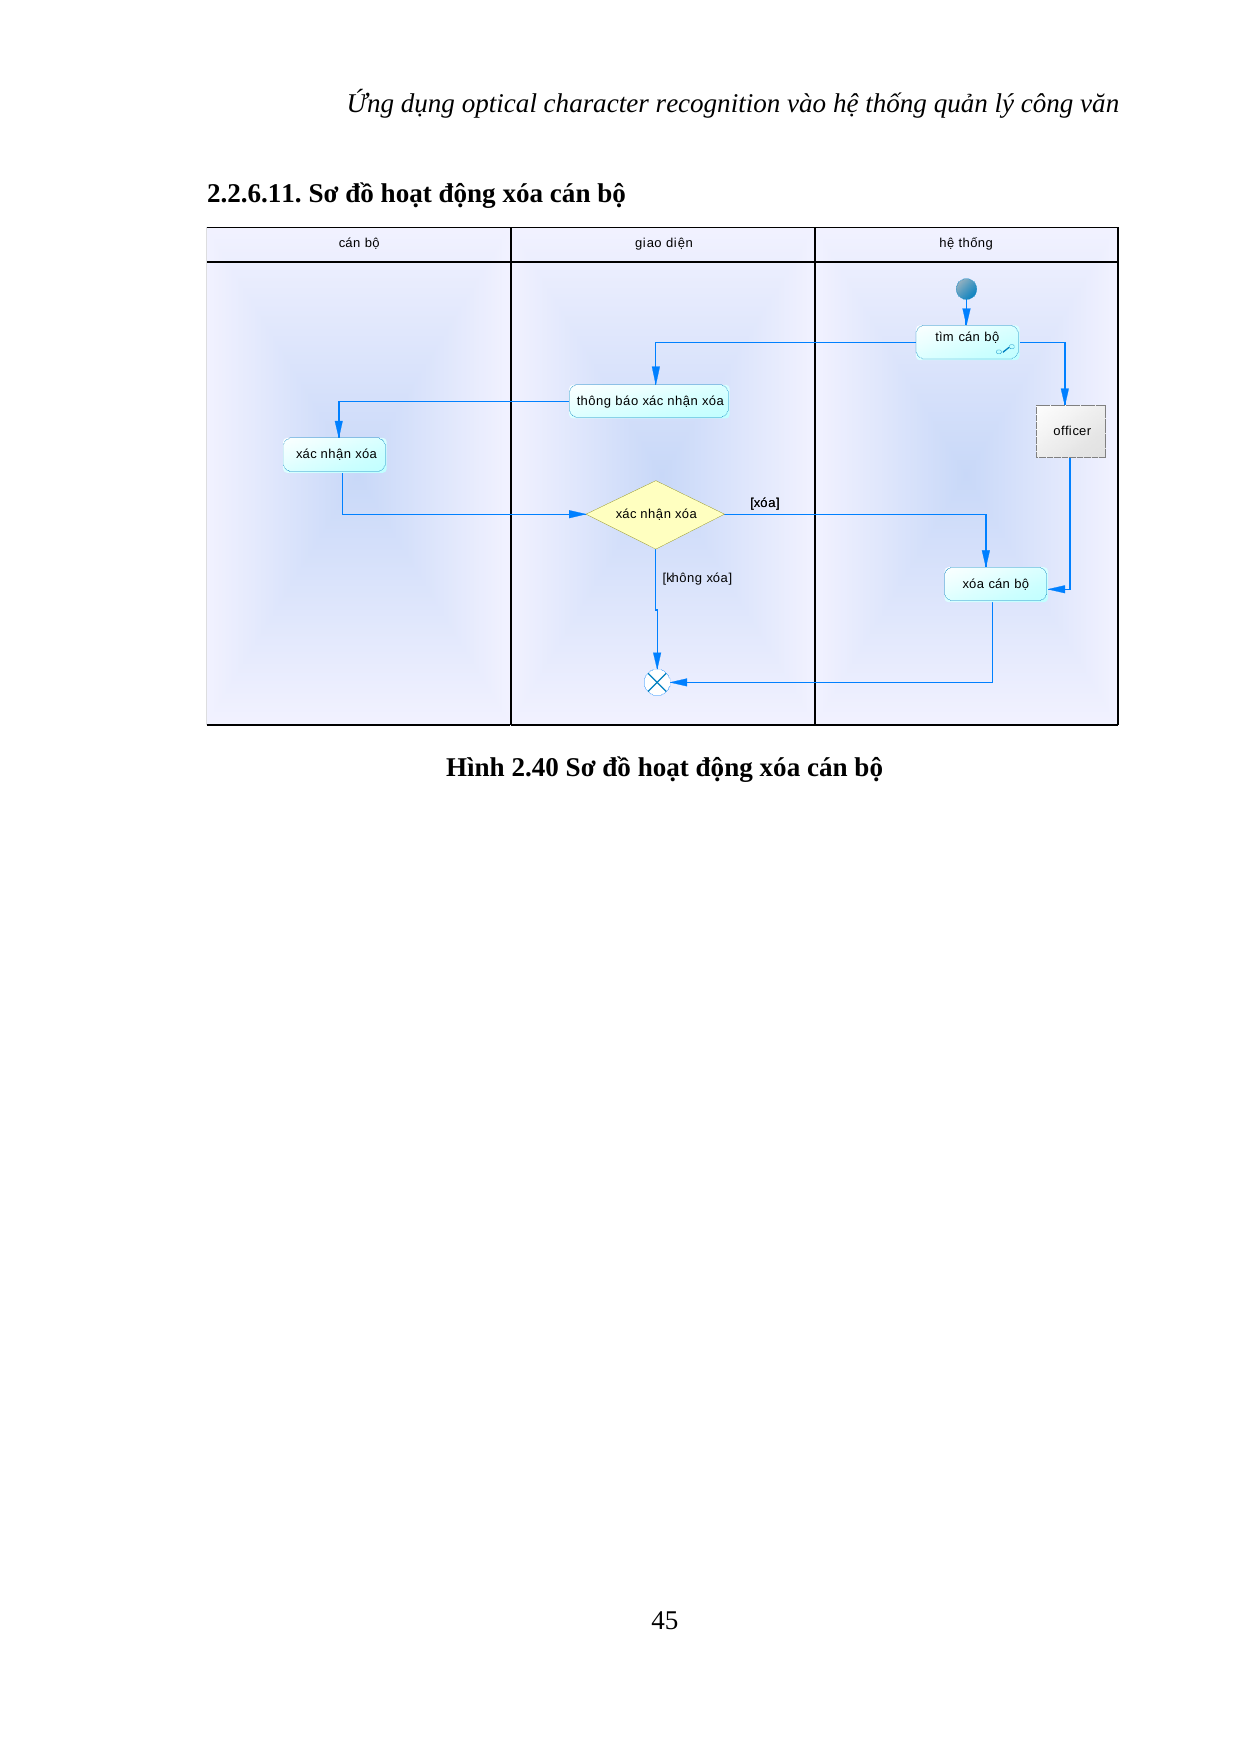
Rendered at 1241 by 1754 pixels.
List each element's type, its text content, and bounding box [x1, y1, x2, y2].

picture [956, 278, 977, 300]
picture [658, 672, 667, 682]
picture [944, 567, 1047, 601]
subtitle Sơ đồ hoạt động xóa cán bộ [207, 177, 1122, 208]
picture [283, 437, 386, 472]
picture [648, 683, 657, 691]
picture [569, 384, 729, 418]
picture [915, 325, 1019, 360]
